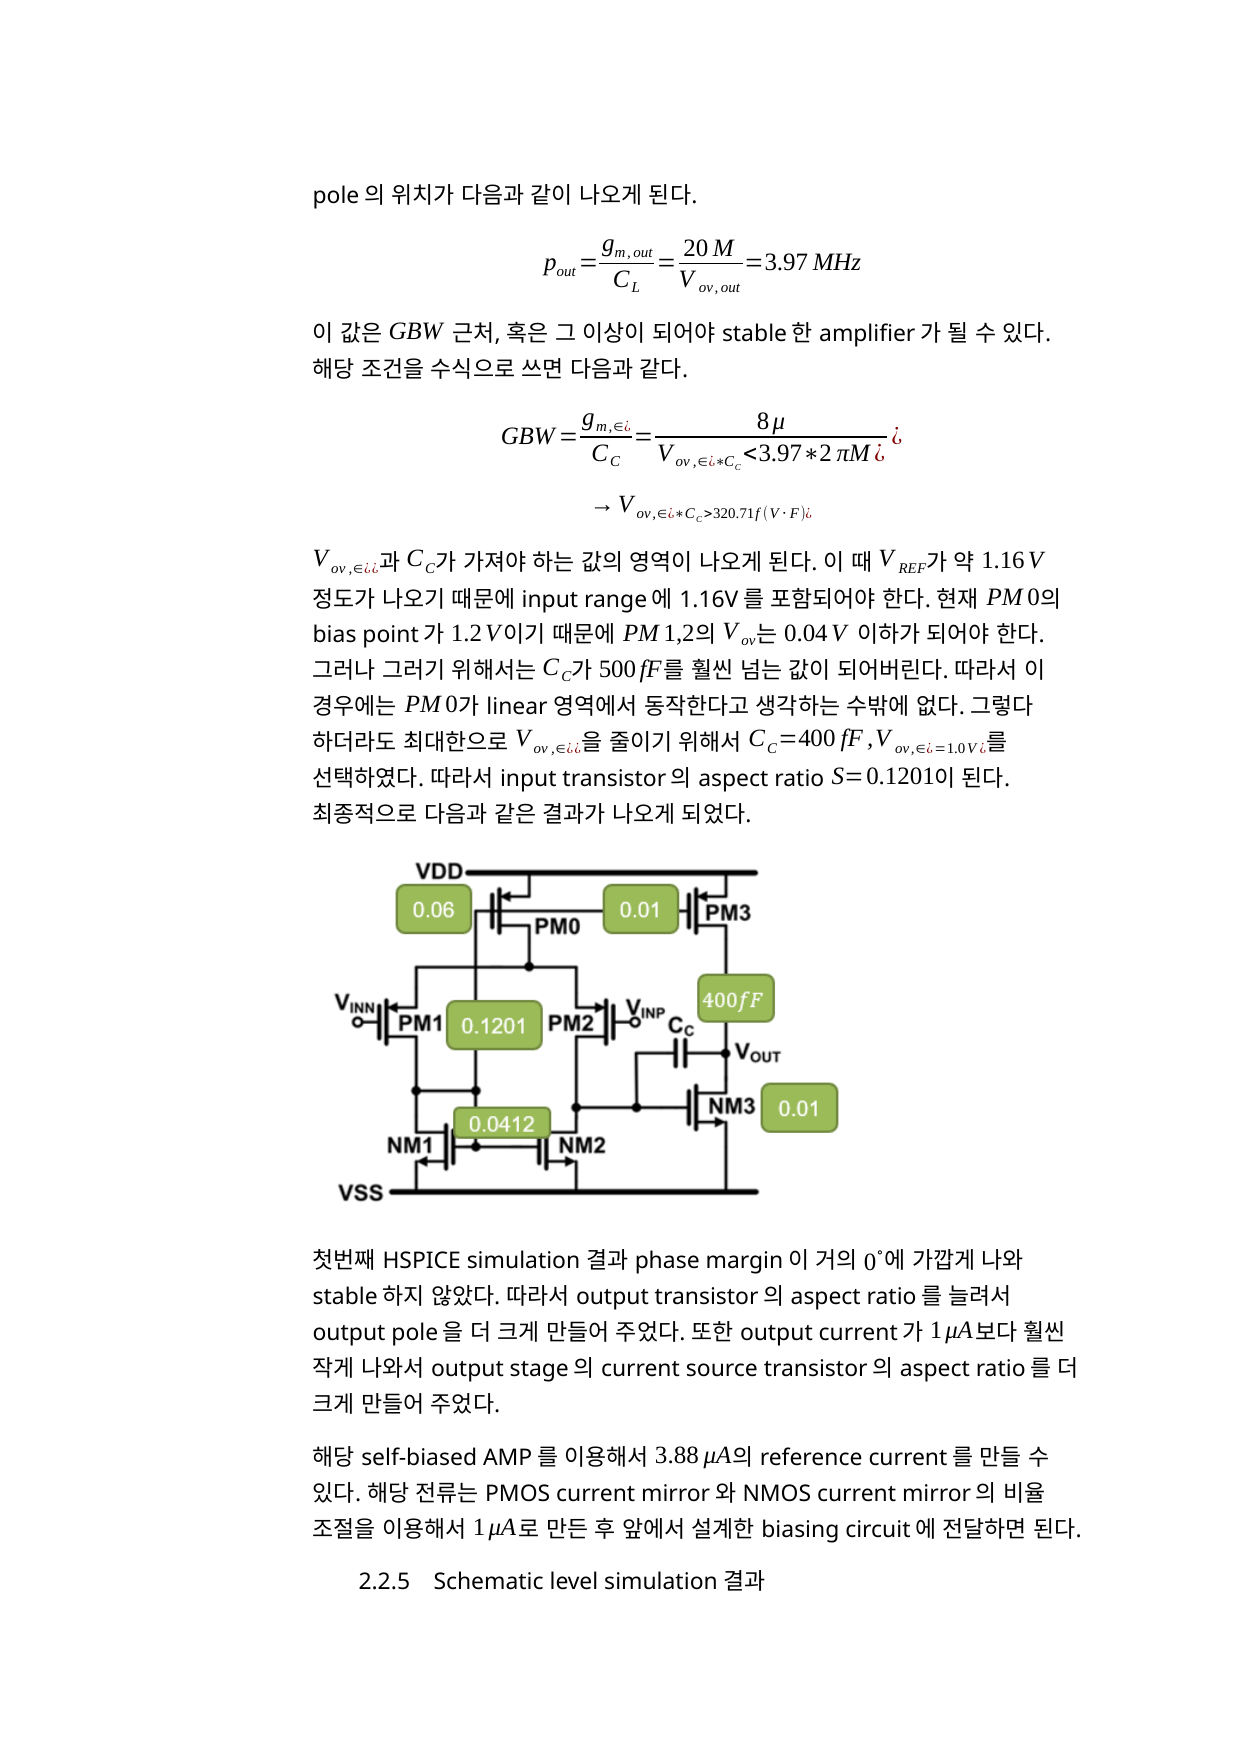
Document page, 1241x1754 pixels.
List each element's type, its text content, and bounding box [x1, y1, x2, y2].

text 과 가 가져야 하는 값의 영역이 나오게 된다. 이 때 가 약 정도가 나오기 때문에 input range에 1.16V를 포함되어야 한다. 현재 의 bias point가 이기 때문에 의 는 이하가 되어야 한다. 그러나 그러기 위해서는 가 를 훨씬 넘는 값이 되어버린다. 따라서 이 경우에는 가 linear 영역에서 동작한다고 생각하는 수밖에 없다. 그렇다 하더라도 최대한으로 을 줄이기 위해서 를 선택하였다. 따라서 input transistor의 aspect ratio 이 된다. 최종적으로 다음과 같은 결과가 나오게 되었다. [312, 544, 1090, 829]
picture [312, 848, 860, 1224]
text 이 값은 근처, 혹은 그 이상이 되어야 stable한 amplifier가 될 수 있다. 해당 조건을 수식으로 쓰면 다음과 같다. [312, 315, 1090, 384]
list Schematic level simulation 결과 [358, 1563, 1090, 1596]
text 해당 self-biased AMP를 이용해서 의 reference current를 만들 수 있다. 해당 전류는 PMOS current mirror와 NMOS current mirror의 비율 조절을 이용해서 로 만든 후 앞에서 설계한 biasing circuit에 전달하면 된다. [312, 1439, 1090, 1544]
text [312, 177, 1090, 211]
text 첫번째 HSPICE simulation 결과 phase margin이 거의 에 가깝게 나와 stable하지 않았다. 따라서 output transistor의 aspect ratio를 늘려서 output pole을 더 크게 만들어 주었다. 또한 output current가 보다 훨씬 작게 나와서 output stage의 current source transistor의 aspect ratio를 더 크게 만들어 주었다. [312, 1242, 1090, 1419]
